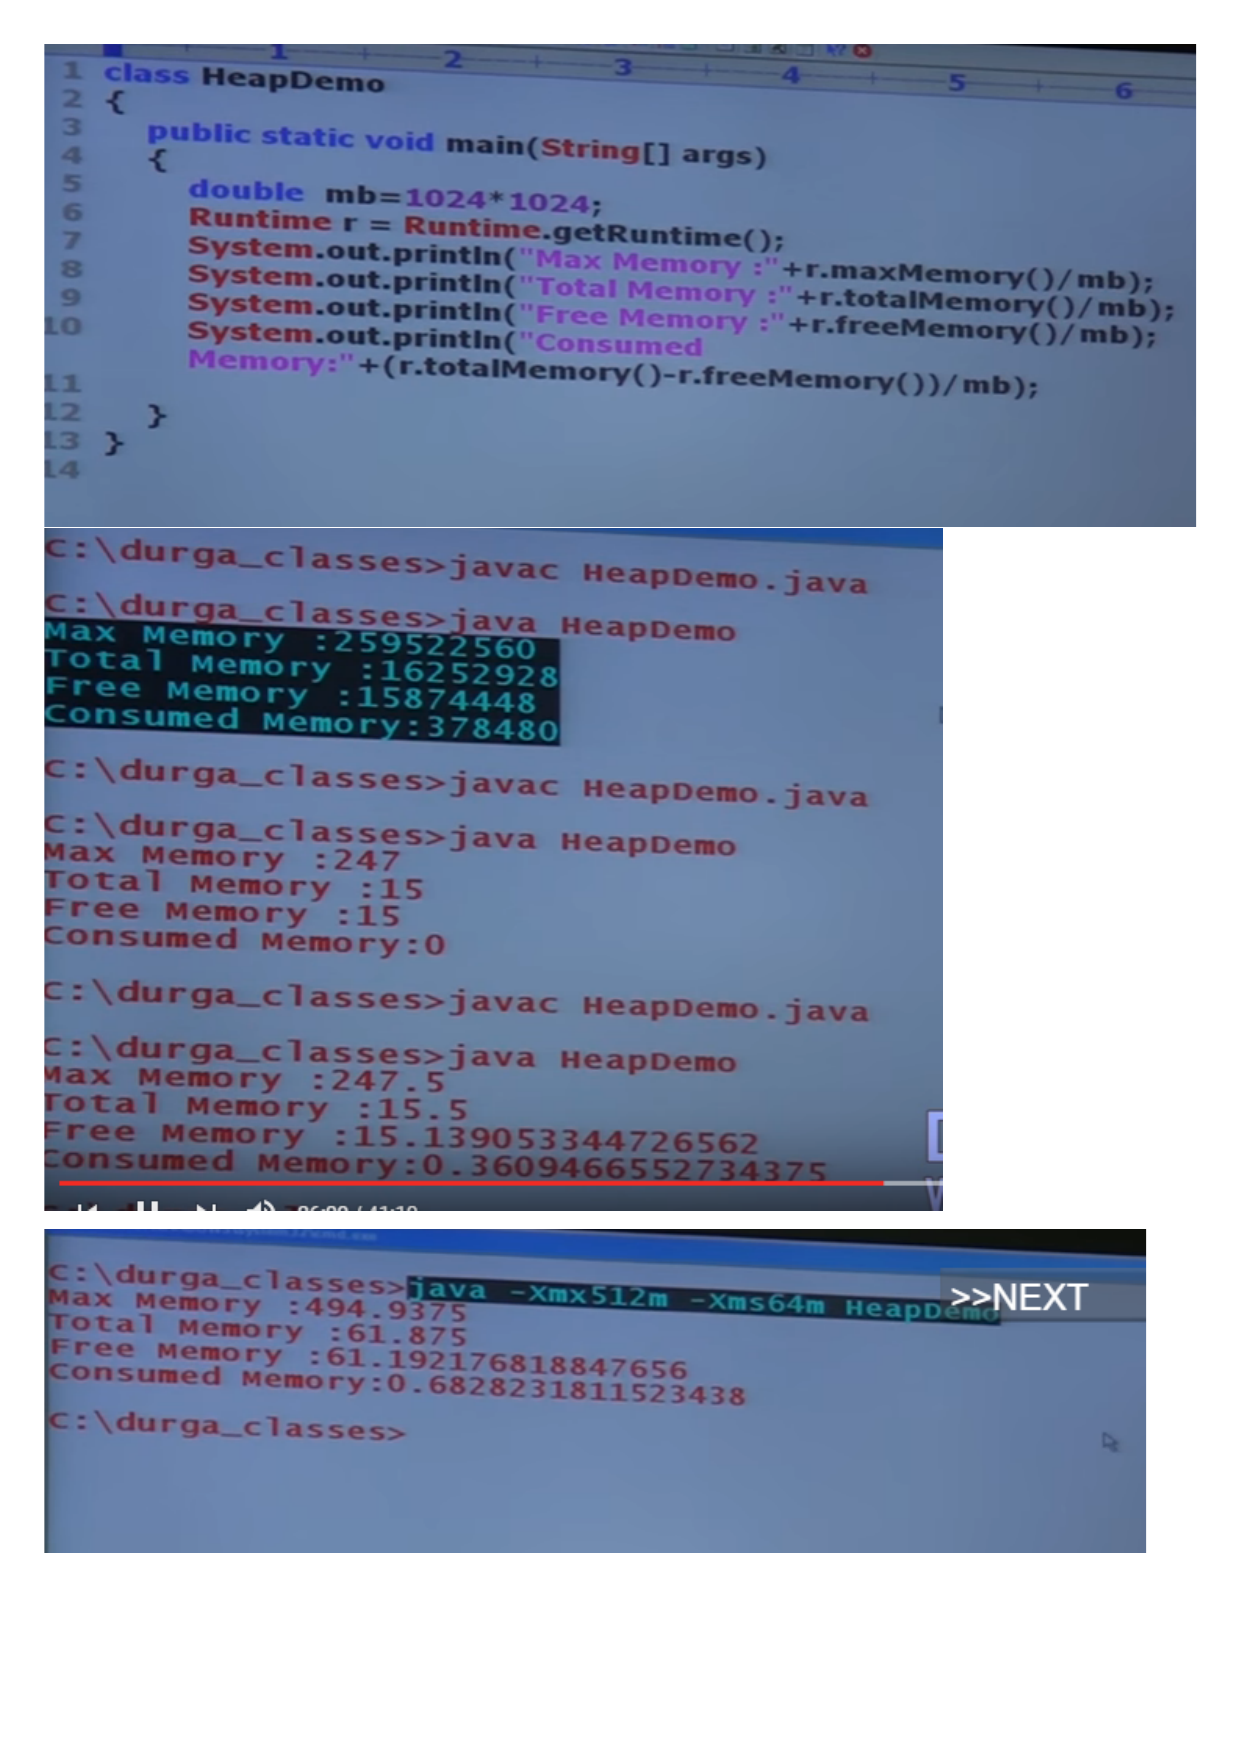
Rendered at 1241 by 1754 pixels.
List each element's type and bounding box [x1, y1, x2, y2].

picture [44, 528, 943, 1211]
picture [44, 1229, 1147, 1553]
picture [44, 44, 1197, 527]
